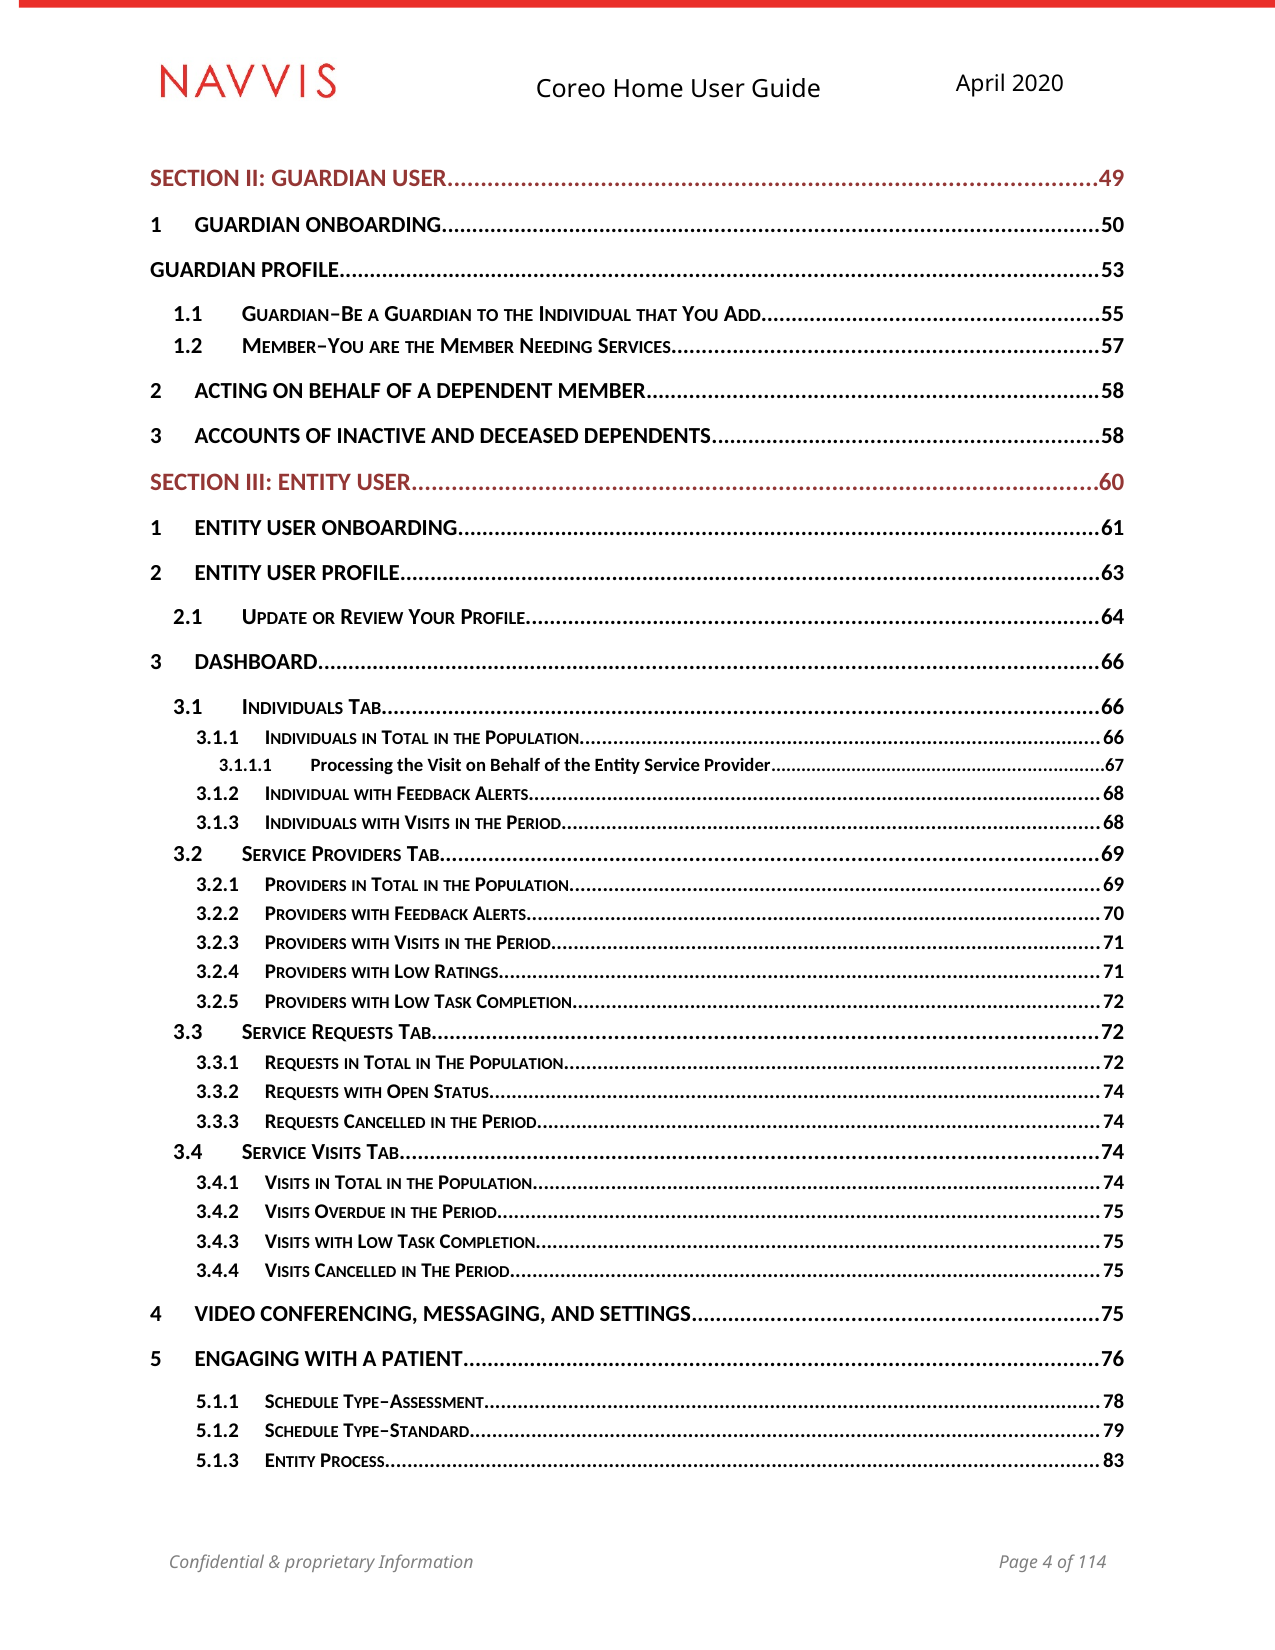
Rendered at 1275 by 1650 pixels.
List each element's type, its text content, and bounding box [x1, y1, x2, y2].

text 5.1.2 Schedule Type–Standard 79 [196, 1418, 1125, 1443]
text Section II: Guardian User 49 [150, 162, 1125, 193]
text 3.4.4 Visits Cancelled in The Period 75 [196, 1257, 1125, 1283]
text 3.2.4 Providers with Low Ratings 71 [196, 959, 1125, 984]
text 3.1.3 Individuals with Visits in the Period 68 [196, 809, 1125, 835]
text 1 Guardian Onboarding 50 [150, 210, 1125, 238]
picture [150, 57, 346, 105]
text 3.4.1 Visits in Total in the Population 74 [196, 1169, 1125, 1195]
text 4 Video Conferencing, Messaging, and Settings 75 [150, 1299, 1125, 1327]
text 3.3.3 Requests Cancelled in the Period 74 [196, 1108, 1125, 1133]
text 3.2.1 Providers in Total in the Population 69 [196, 871, 1125, 896]
text 3.2.3 Providers with Visits in the Period 71 [196, 929, 1125, 955]
text 3.4.3 Visits with Low Task Completion 75 [196, 1228, 1125, 1253]
text 3.2 Service Providers Tab 69 [173, 839, 1125, 867]
text 3.3.1 Requests in Total in The Population 72 [196, 1049, 1125, 1075]
text 2.1 Update or Review Your Profile 64 [173, 602, 1125, 631]
text 3.1.1 Individuals in Total in the Population 66 [196, 724, 1125, 749]
text 5.1.3 Entity Process 83 [196, 1447, 1125, 1472]
text 3.3.2 Requests with Open Status 74 [196, 1079, 1125, 1104]
text 3.3 Service Requests Tab 72 [173, 1017, 1125, 1045]
text 3 Dashboard 66 [150, 647, 1125, 675]
text 3.2.5 Providers with Low Task Completion 72 [196, 988, 1125, 1013]
text 3 Accounts of Inactive and Deceased Dependents 58 [150, 421, 1125, 449]
text 1 Entity User Onboarding 61 [150, 513, 1125, 541]
text 5.1.1 Schedule Type–Assessment 78 [196, 1388, 1125, 1414]
text 3.1.1.1 Processing the Visit on Behalf of the Entity Service Provider 67 [219, 753, 1125, 776]
text 3.1 Individuals Tab 66 [173, 692, 1125, 720]
text 3.2.2 Providers with Feedback Alerts 70 [196, 900, 1125, 926]
text 5 Engaging with a Patient 76 [150, 1344, 1125, 1372]
text Section III: Entity User 60 [150, 466, 1125, 496]
text 3.1.2 Individual with Feedback Alerts 68 [196, 780, 1125, 806]
text 1.2 Member–You are the Member Needing Services 57 [173, 332, 1125, 359]
text 3.4.2 Visits Overdue in the Period 75 [196, 1199, 1125, 1224]
text 1.1 Guardian–Be a Guardian to the Individual that You Add 55 [173, 299, 1125, 327]
text Guardian Profile 53 [150, 255, 1125, 283]
text 2 Entity User Profile 63 [150, 558, 1125, 586]
text 2 Acting on Behalf of a Dependent Member 58 [150, 376, 1125, 404]
text 3.4 Service Visits Tab 74 [173, 1137, 1125, 1165]
